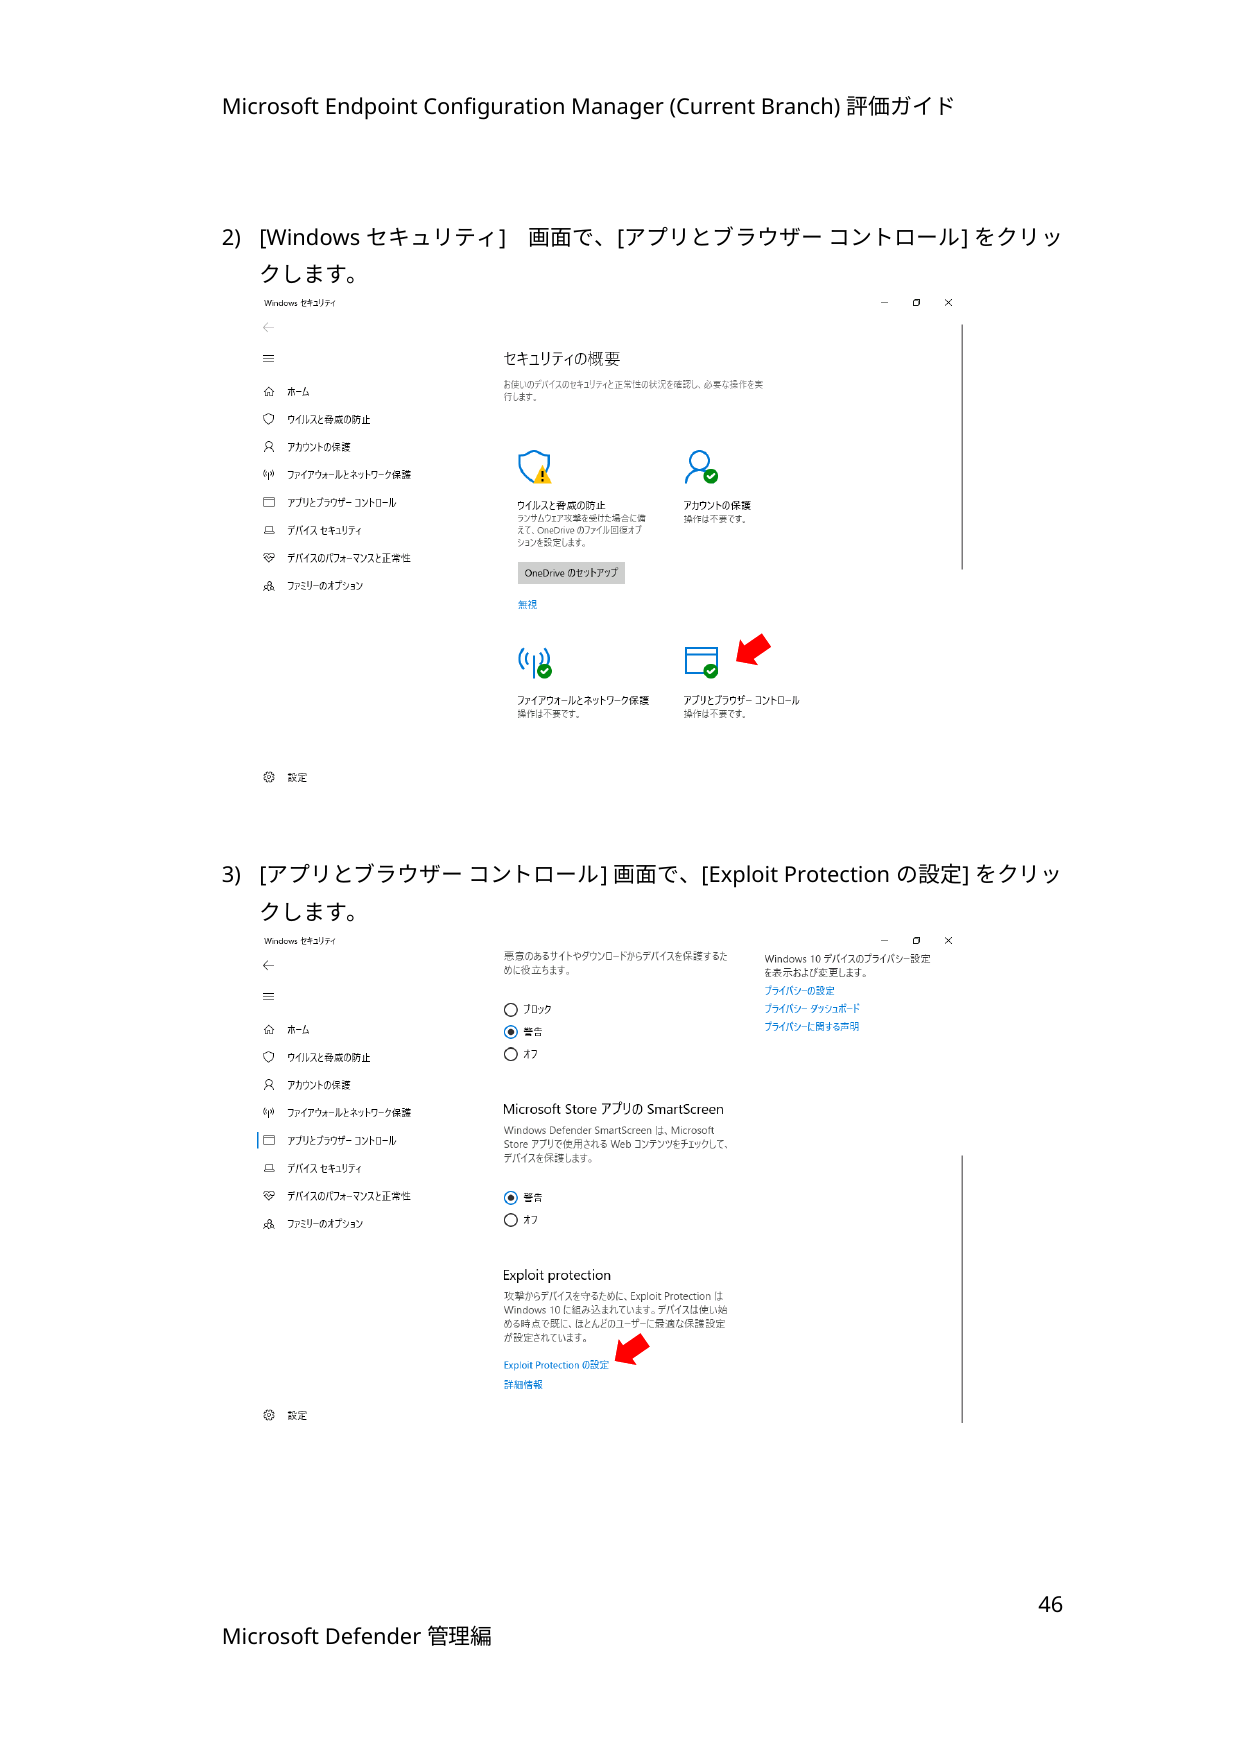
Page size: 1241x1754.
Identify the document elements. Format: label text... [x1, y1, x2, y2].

picture [254, 929, 963, 1434]
list [アプリとブラウザー コントロール] 画面で、[Exploit Protection の設定] をクリックします。 [222, 854, 1063, 929]
list [Windows セキュリティ] 画面で、[アプリとブラウザー コントロール] をクリックします。 [222, 217, 1063, 292]
picture [254, 291, 963, 796]
